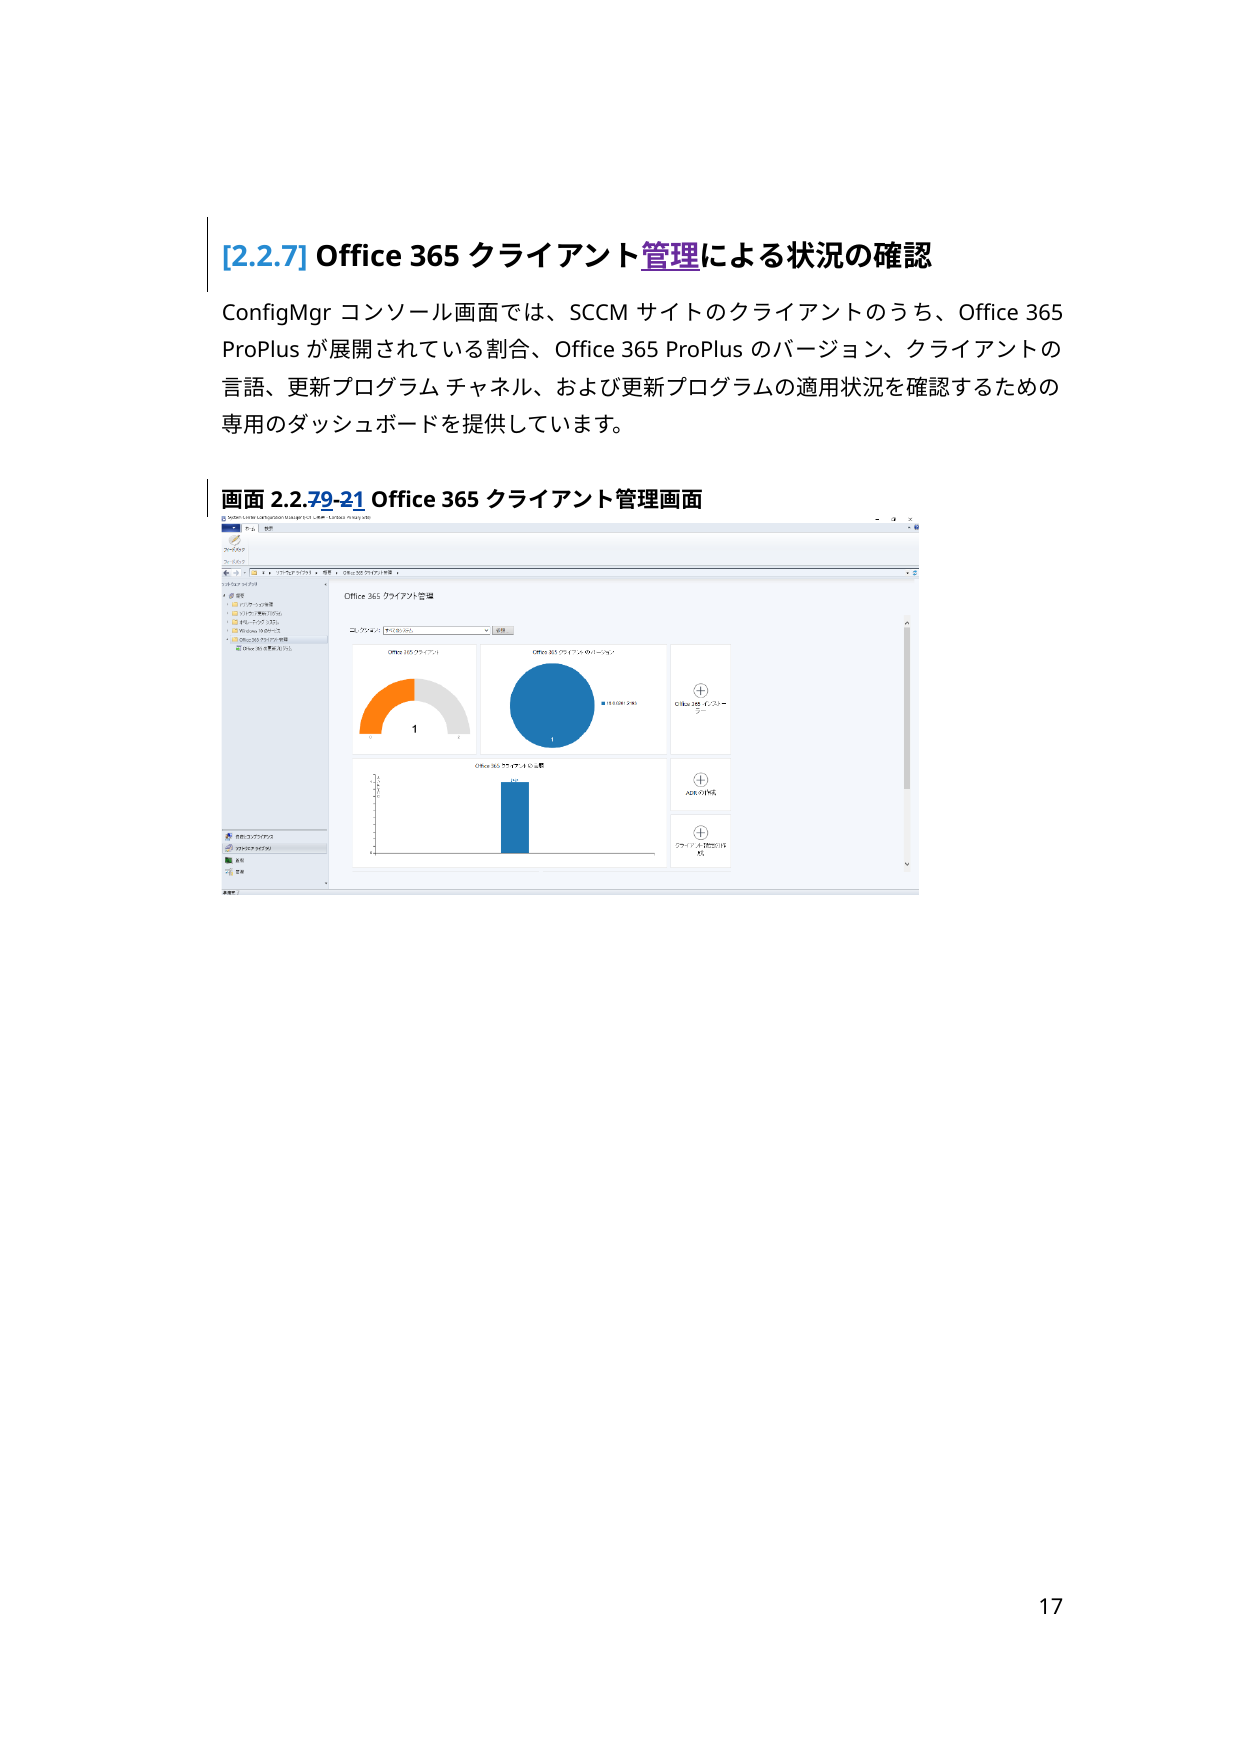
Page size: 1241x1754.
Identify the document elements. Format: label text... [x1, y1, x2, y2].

text 画面 2.2.- Office 365 クライアント管理画面 [222, 479, 1063, 517]
subtitle Office 365 クライアントによる状況の確認 [222, 217, 1063, 292]
text ConfigMgr コンソール画面では、SCCM サイトのクライアントのうち、Office 365 ProPlus が展開されている割合、Office 365 ProPlus のバージョン、クライアントの言語、更新プログラム チャネル、および更新プログラムの適用状況を確認するための専用のダッシュボードを提供しています。 [222, 292, 1063, 442]
picture [221, 516, 919, 895]
